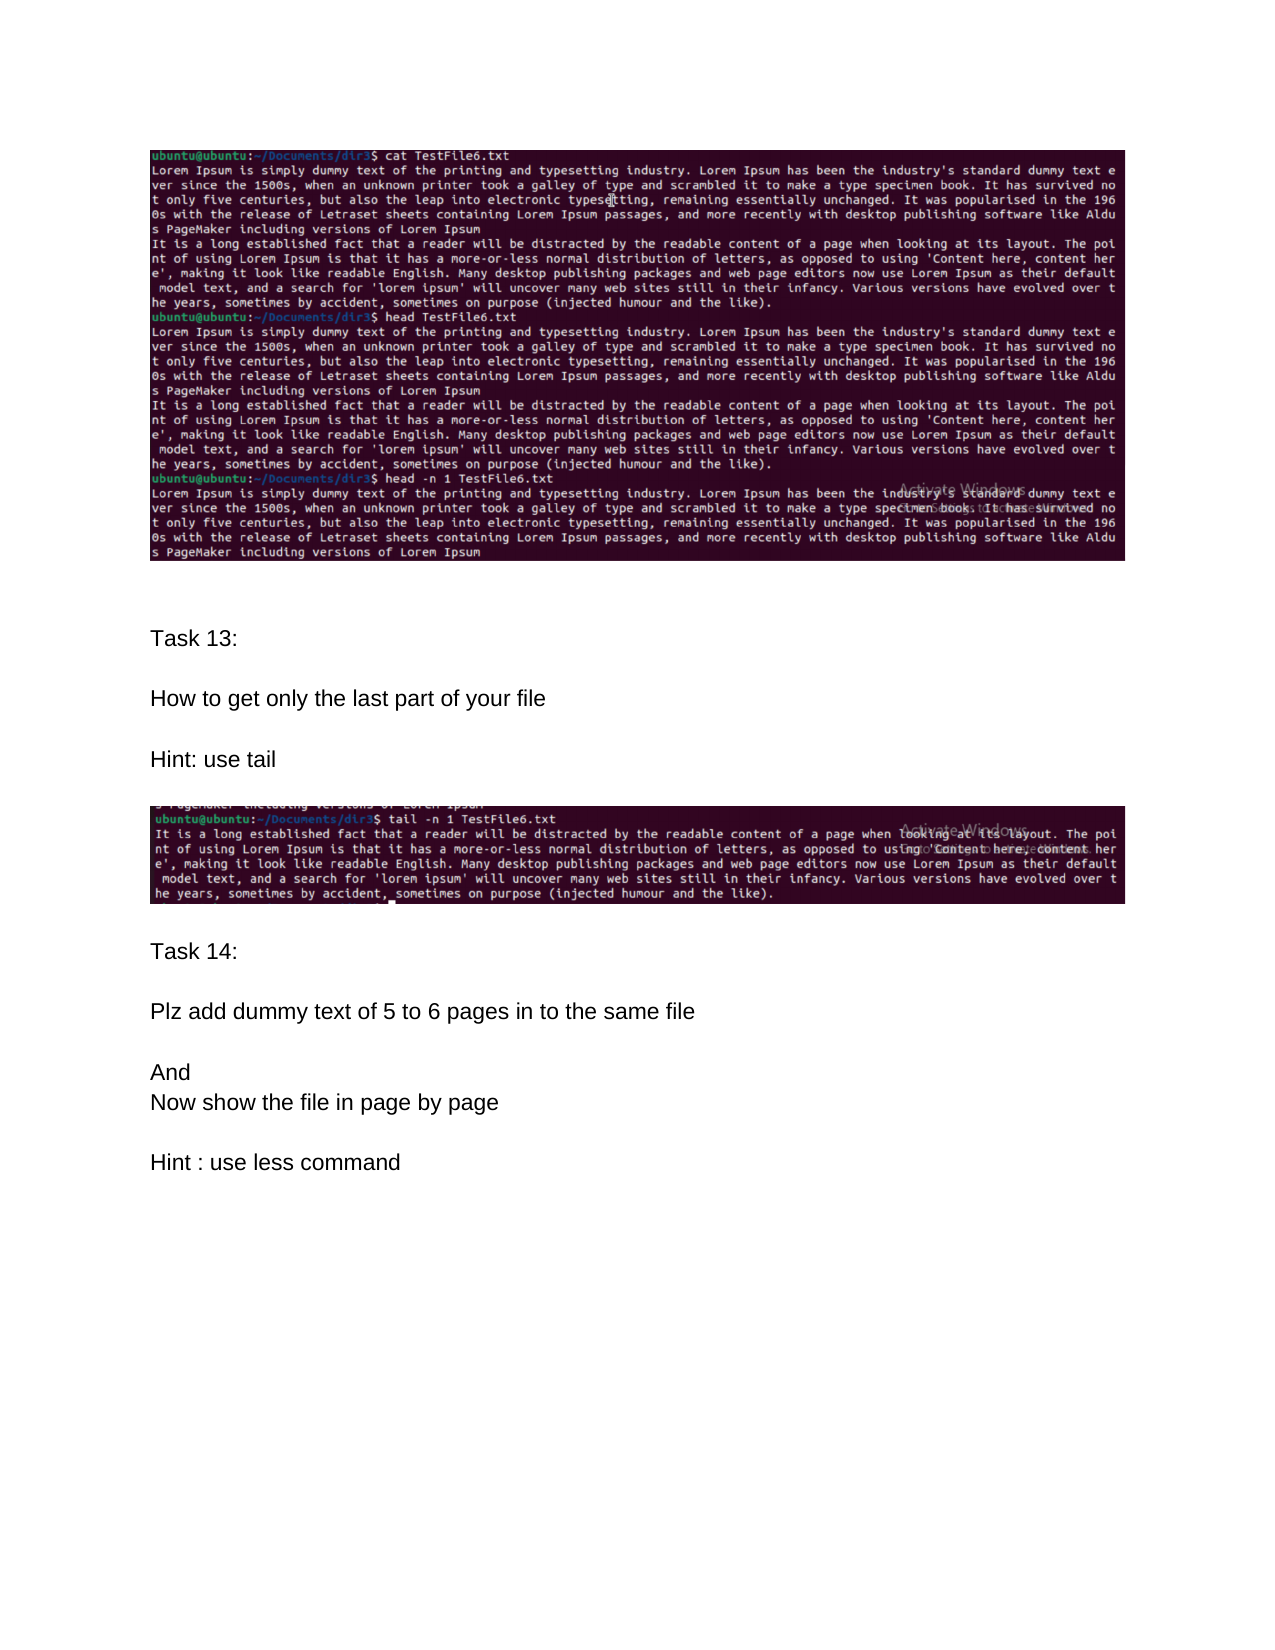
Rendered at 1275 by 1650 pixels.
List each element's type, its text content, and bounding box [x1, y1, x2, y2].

text And [150, 1059, 1125, 1085]
text Plz add dummy text of 5 to 6 pages in to the same file [150, 998, 1125, 1025]
picture [150, 806, 1125, 904]
text Hint : use less command [150, 1149, 1125, 1176]
picture [150, 150, 1125, 561]
text Task 13: [150, 625, 1125, 651]
text Now show the file in page by page [150, 1089, 1125, 1115]
text How to get only the last part of your file [150, 685, 1125, 711]
text Hint: use tail [150, 746, 1125, 772]
text Task 14: [150, 938, 1125, 964]
